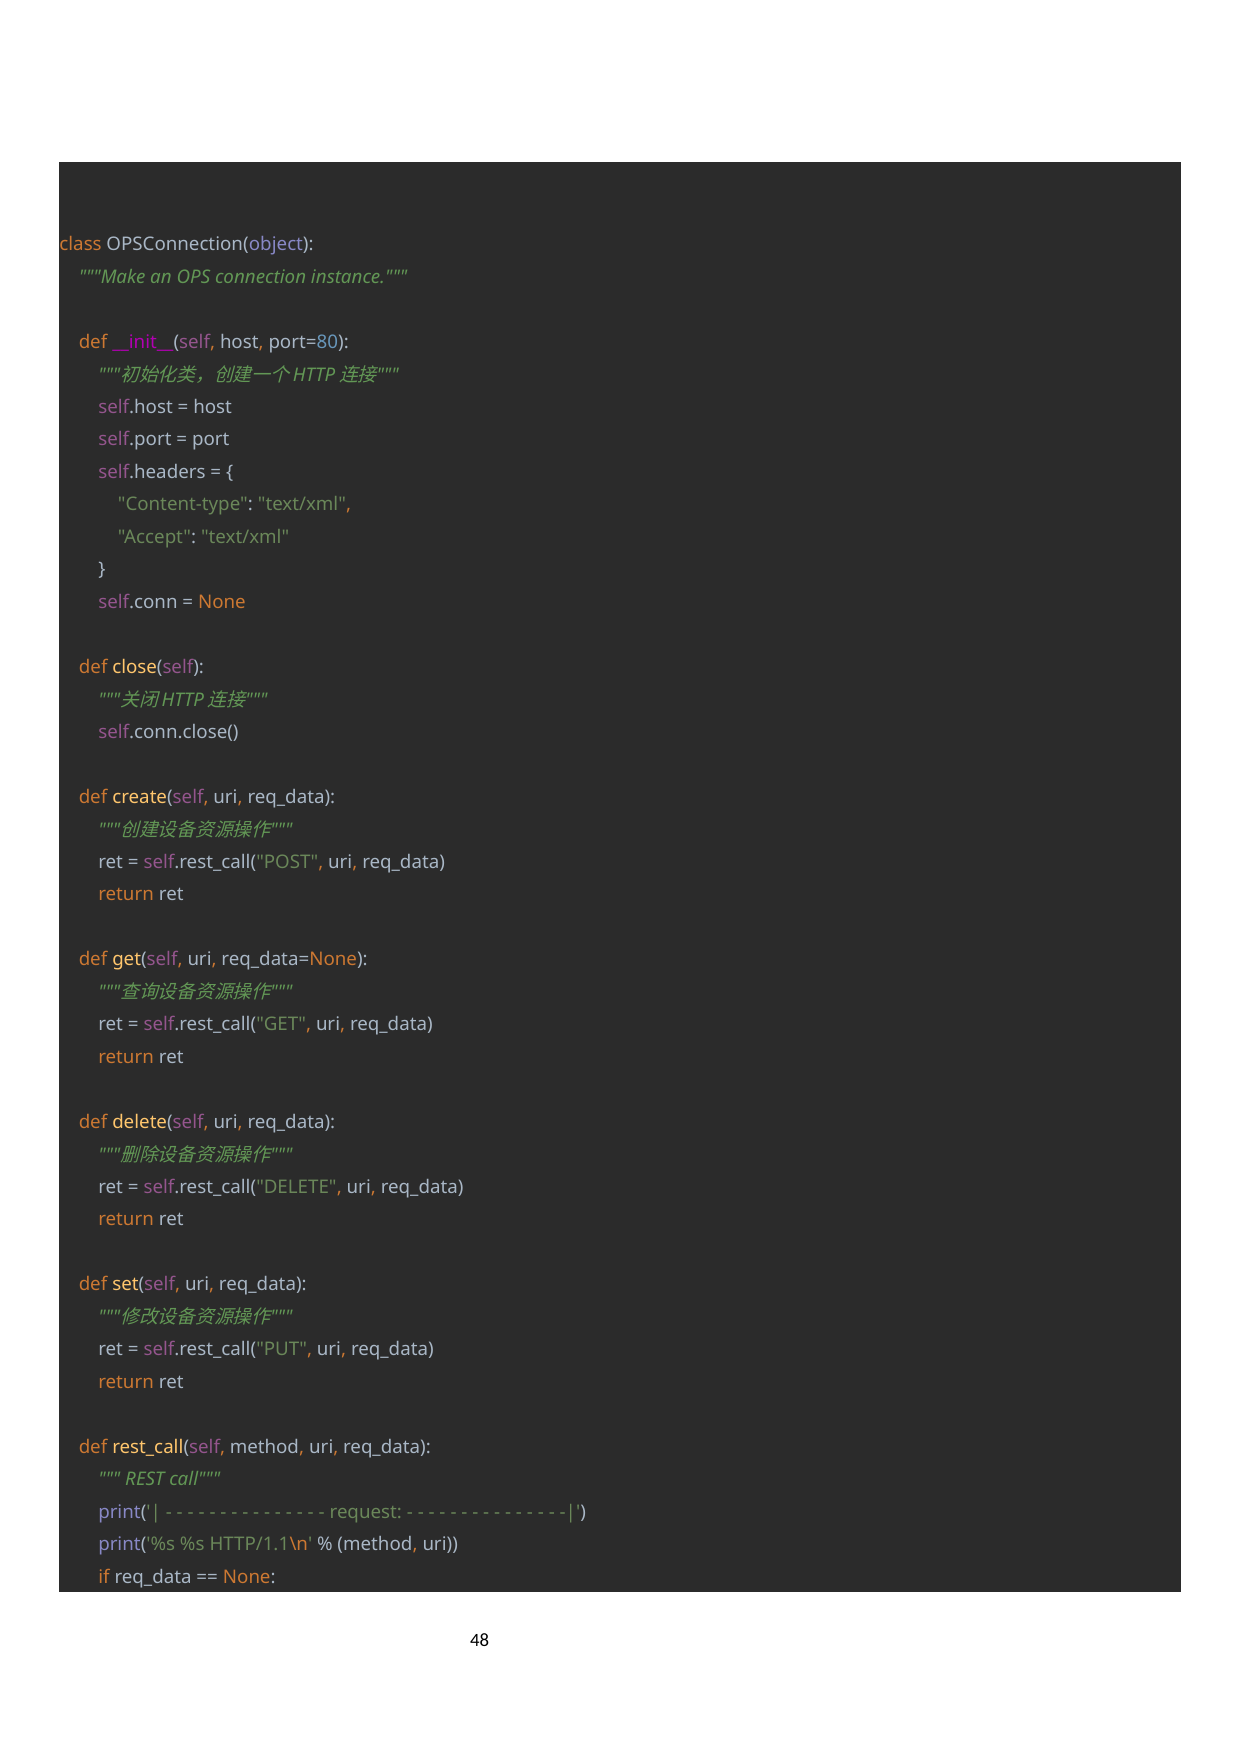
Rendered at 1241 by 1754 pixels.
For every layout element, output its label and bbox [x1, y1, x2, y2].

text [59, 162, 1181, 1592]
